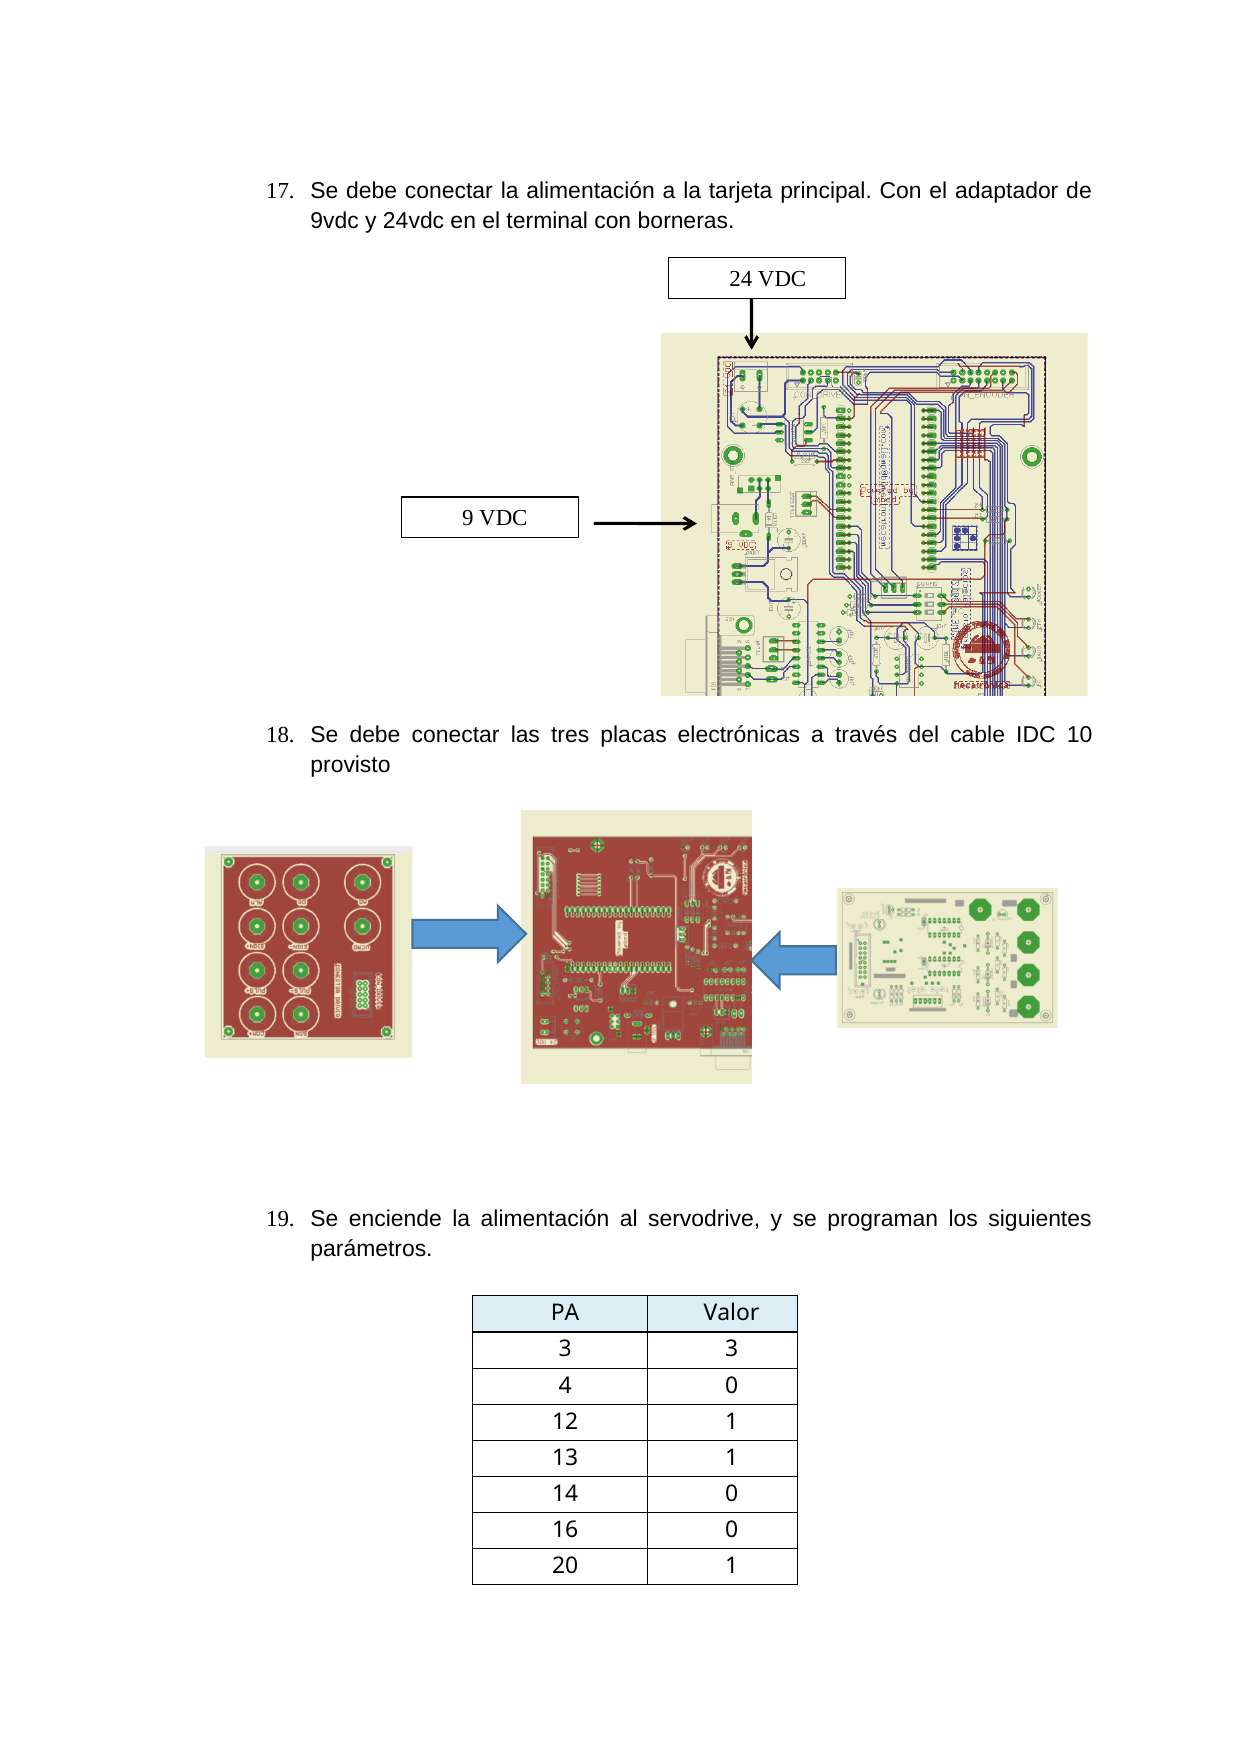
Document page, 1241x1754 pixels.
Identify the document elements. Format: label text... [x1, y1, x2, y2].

table_cell 0 [648, 1477, 797, 1512]
table_cell 12 [473, 1405, 647, 1440]
list Se enciende la alimentación al servodrive, y se programan los siguientes parámetros. [266, 1204, 1092, 1261]
table_cell 0 [648, 1369, 797, 1404]
table_cell 14 [473, 1477, 647, 1512]
table_cell 1 [648, 1441, 797, 1476]
table_cell 16 [473, 1513, 647, 1548]
table_cell 20 [473, 1549, 647, 1584]
picture [661, 333, 1088, 696]
table_cell 3 [473, 1333, 647, 1367]
table_header PA [473, 1296, 647, 1331]
table_cell 0 [648, 1513, 797, 1548]
table_header Valor [648, 1296, 797, 1331]
picture [837, 888, 1058, 1028]
list Se debe conectar la alimentación a la tarjeta principal. Con el adaptador de 9vdc y 24vdc en el terminal con borneras. [266, 177, 1092, 234]
table_cell 3 [648, 1333, 797, 1367]
table_cell 1 [648, 1405, 797, 1440]
table_cell 13 [473, 1441, 647, 1476]
picture [520, 810, 752, 1084]
list Se debe conectar las tres placas electrónicas a través del cable IDC 10 provisto [266, 721, 1092, 778]
table_cell 1 [648, 1549, 797, 1584]
picture [204, 846, 413, 1058]
table_cell 4 [473, 1369, 647, 1404]
